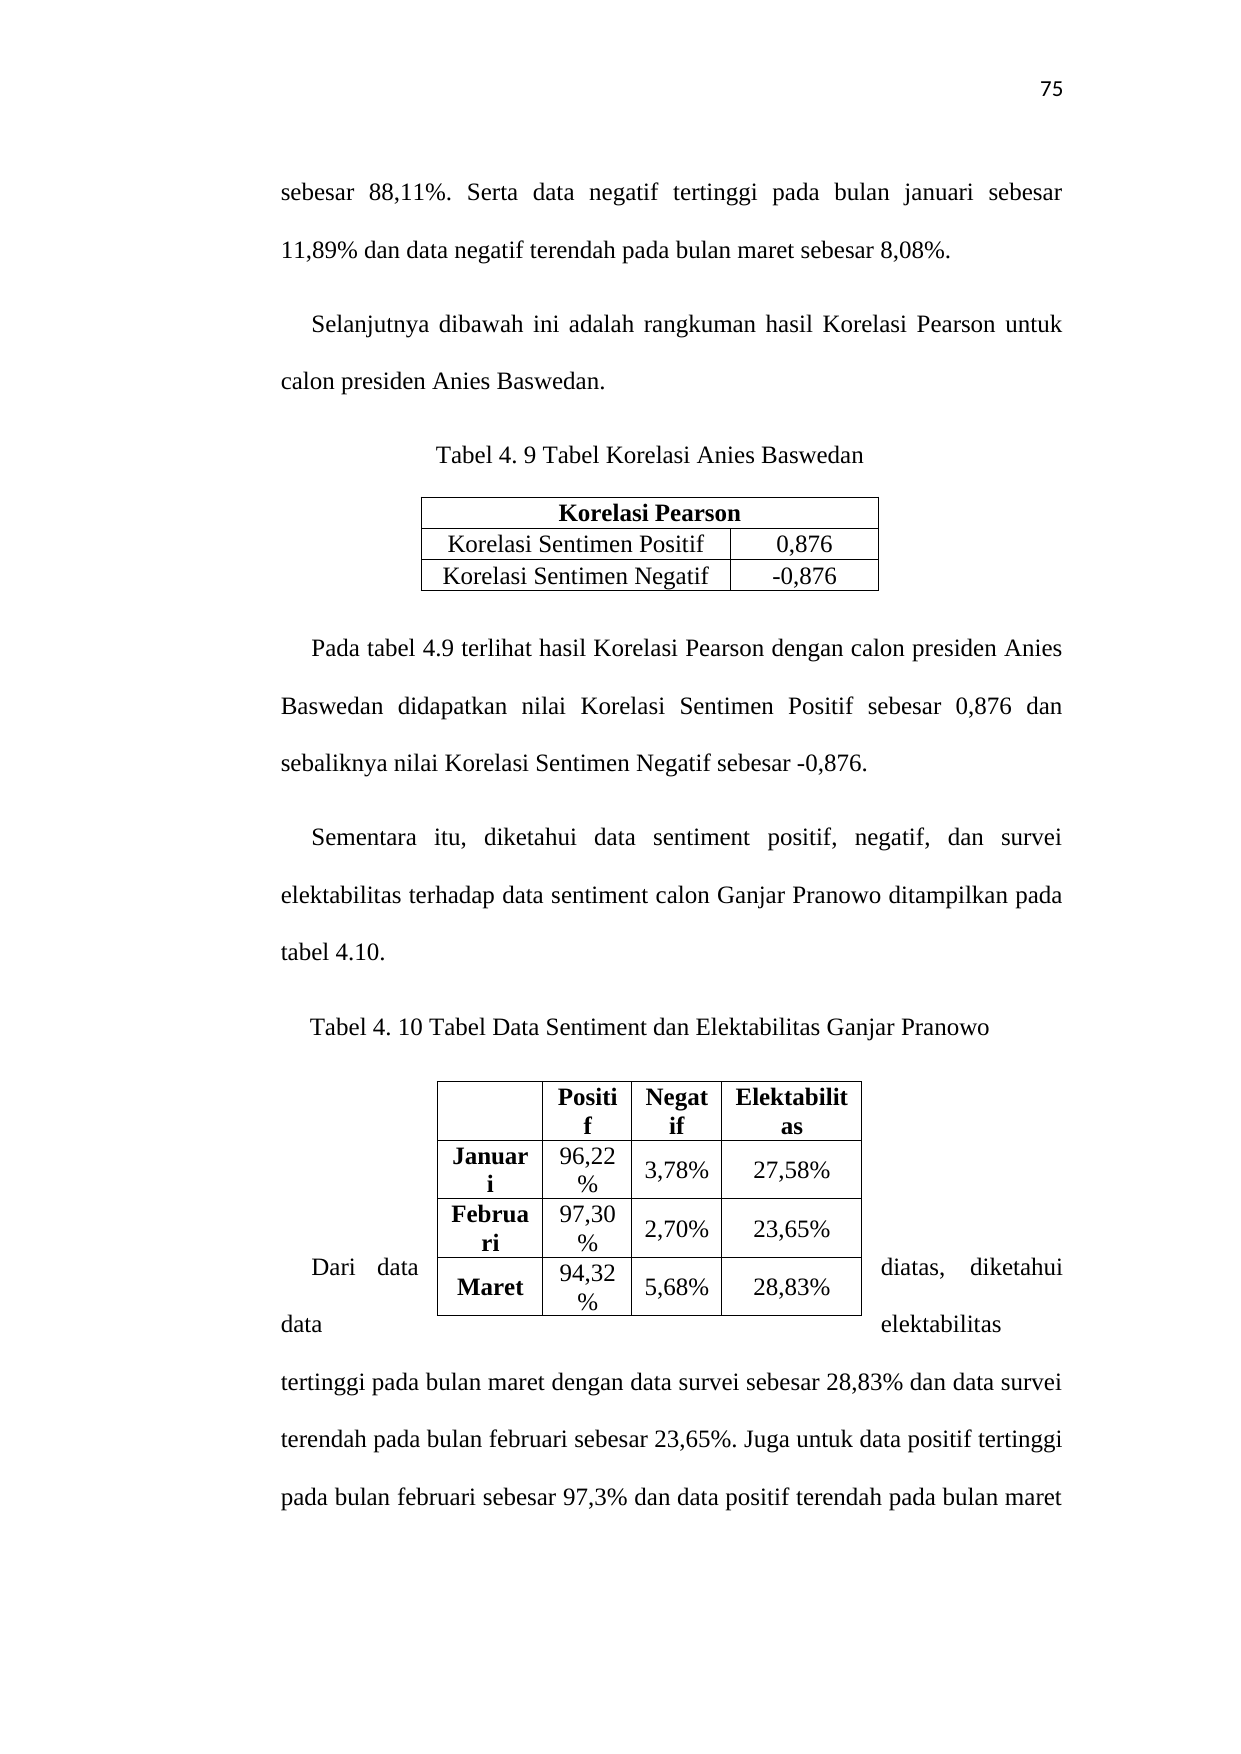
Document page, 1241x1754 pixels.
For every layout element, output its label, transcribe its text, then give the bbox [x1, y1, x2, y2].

table_cell Maret [438, 1258, 542, 1315]
table_cell -0,876 [731, 560, 878, 590]
table_cell 2,70% [632, 1199, 721, 1257]
table_cell 96,22% [543, 1141, 631, 1198]
table_cell 3,78% [632, 1141, 721, 1198]
table_cell 27,58% [722, 1141, 861, 1198]
text Sementara itu, diketahui data sentiment positif, negatif, dan survei elektabilitas terhadap data sentiment calon Ganjar Pranowo ditampilkan pada tabel 4.10. [281, 822, 1063, 966]
text Tabel 4. 10 Tabel Data Sentiment dan Elektabilitas Ganjar Pranowo [236, 1012, 1063, 1040]
table_header [438, 1082, 542, 1140]
table_header Elektabilitas [722, 1082, 861, 1140]
text Pada tabel 4.9 terlihat hasil Korelasi Pearson dengan calon presiden Anies Baswedan didapatkan nilai Korelasi Sentimen Positif sebesar 0,876 dan sebaliknya nilai Korelasi Sentimen Negatif sebesar -0,876. [281, 633, 1063, 777]
table_cell Korelasi Sentimen Negatif [422, 560, 730, 590]
table_cell Februari [438, 1199, 542, 1257]
table_cell 28,83% [722, 1258, 861, 1315]
text Tabel 4. 9 Tabel Korelasi Anies Baswedan [236, 441, 1063, 469]
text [281, 177, 1063, 263]
table_header Korelasi Pearson [422, 498, 878, 528]
table_cell Korelasi Sentimen Positif [422, 529, 730, 559]
table_cell 0,876 [731, 529, 878, 559]
text Selanjutnya dibawah ini adalah rangkuman hasil Korelasi Pearson untuk calon presiden Anies Baswedan. [281, 309, 1063, 395]
table_cell 23,65% [722, 1199, 861, 1257]
table_header Negatif [632, 1082, 721, 1140]
table_cell 97,30% [543, 1199, 631, 1257]
table_header Positif [543, 1082, 631, 1140]
table_cell 5,68% [632, 1258, 721, 1315]
table_cell 94,32% [543, 1258, 631, 1315]
table_cell Januari [438, 1141, 542, 1198]
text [281, 1252, 1063, 1511]
